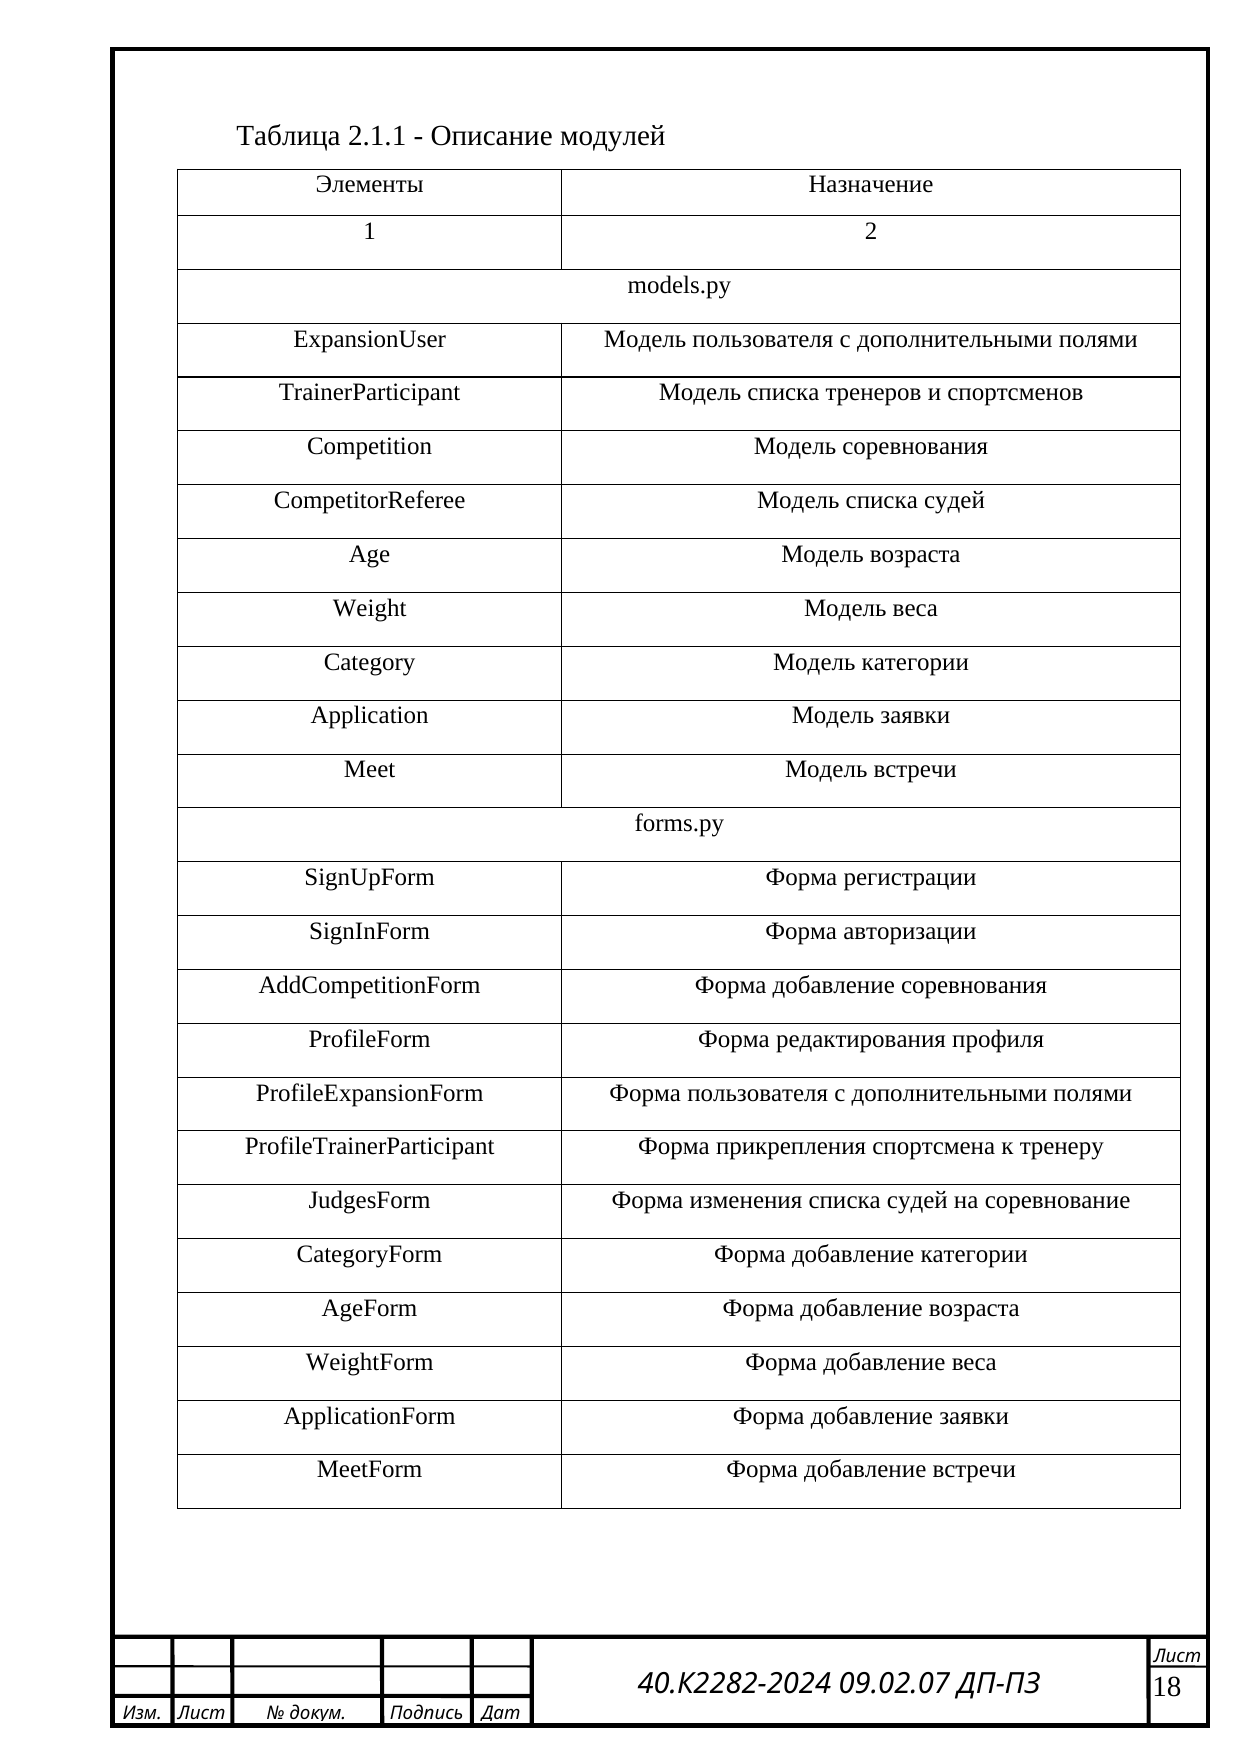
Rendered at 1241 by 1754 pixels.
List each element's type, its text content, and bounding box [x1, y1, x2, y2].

table_cell Category [178, 647, 561, 699]
table_cell SignInForm [178, 916, 561, 969]
table_cell Модель веса [562, 593, 1180, 646]
table_cell AgeForm [178, 1293, 561, 1346]
table_cell Форма добавление веса [562, 1347, 1180, 1400]
table_cell Форма добавление встречи [562, 1455, 1180, 1507]
table_cell WeightForm [178, 1347, 561, 1400]
table_cell Форма добавление категории [562, 1239, 1180, 1292]
table_cell forms.py [178, 808, 1180, 861]
table_cell ExpansionUser [178, 324, 561, 376]
table_cell TrainerParticipant [178, 378, 561, 430]
table_cell Модель списка судей [562, 485, 1180, 538]
table_cell MeetForm [178, 1455, 561, 1507]
table_cell 1 [178, 216, 561, 269]
table_cell SignUpForm [178, 862, 561, 915]
table_cell 2 [562, 216, 1180, 269]
table_cell Competition [178, 431, 561, 484]
table_cell Форма добавление заявки [562, 1401, 1180, 1453]
table_cell JudgesForm [178, 1185, 561, 1238]
table_cell ProfileExpansionForm [178, 1078, 561, 1130]
table_cell Age [178, 539, 561, 592]
table_cell Модель категории [562, 647, 1180, 699]
table_header Назначение [562, 170, 1180, 215]
table_cell Форма пользователя с дополнительными полями [562, 1078, 1180, 1130]
table_cell Модель встречи [562, 755, 1180, 807]
table_cell Форма авторизации [562, 916, 1180, 969]
table_cell Модель пользователя с дополнительными полями [562, 324, 1180, 376]
table_header Элементы [178, 170, 561, 215]
table_cell CompetitorReferee [178, 485, 561, 538]
table_cell Модель возраста [562, 539, 1180, 592]
table_cell Weight [178, 593, 561, 646]
table_cell Форма добавление соревнования [562, 970, 1180, 1023]
table_cell Модель списка тренеров и спортсменов [562, 378, 1180, 430]
table_cell Форма регистрации [562, 862, 1180, 915]
table_cell Модель заявки [562, 701, 1180, 753]
table_cell Форма добавление возраста [562, 1293, 1180, 1346]
table_cell Форма прикрепления спортсмена к тренеру [562, 1131, 1180, 1184]
table_cell Модель соревнования [562, 431, 1180, 484]
table_cell ProfileTrainerParticipant [178, 1131, 561, 1184]
table_cell Форма изменения списка судей на соревнование [562, 1185, 1180, 1238]
table_cell Форма редактирования профиля [562, 1024, 1180, 1077]
text Таблица 2.1.1 - Описание модулей [177, 118, 1181, 152]
table_cell models.py [178, 270, 1180, 323]
table_cell Application [178, 701, 561, 753]
table_cell AddCompetitionForm [178, 970, 561, 1023]
table_cell CategoryForm [178, 1239, 561, 1292]
table_cell ApplicationForm [178, 1401, 561, 1453]
table_cell Meet [178, 755, 561, 807]
table_cell ProfileForm [178, 1024, 561, 1077]
